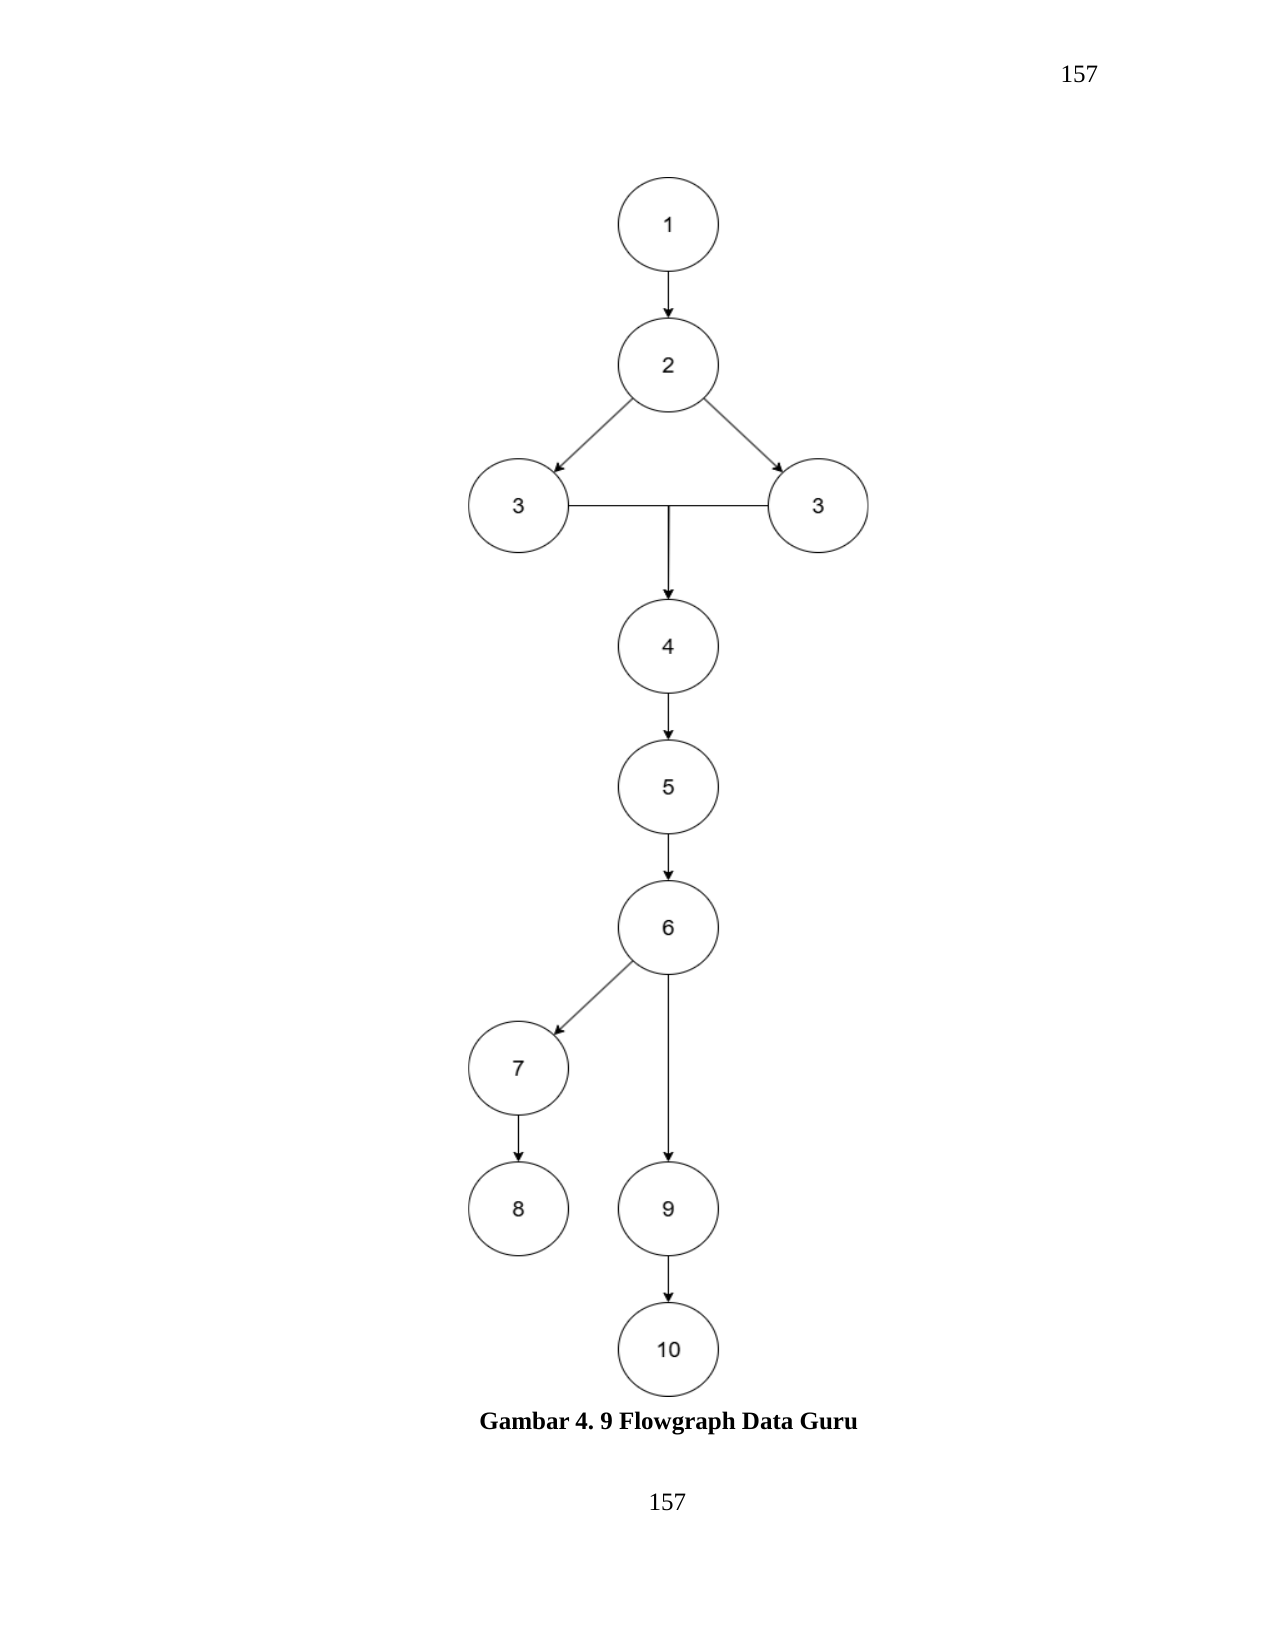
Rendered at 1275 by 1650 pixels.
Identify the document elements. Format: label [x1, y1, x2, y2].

picture [468, 177, 869, 1397]
